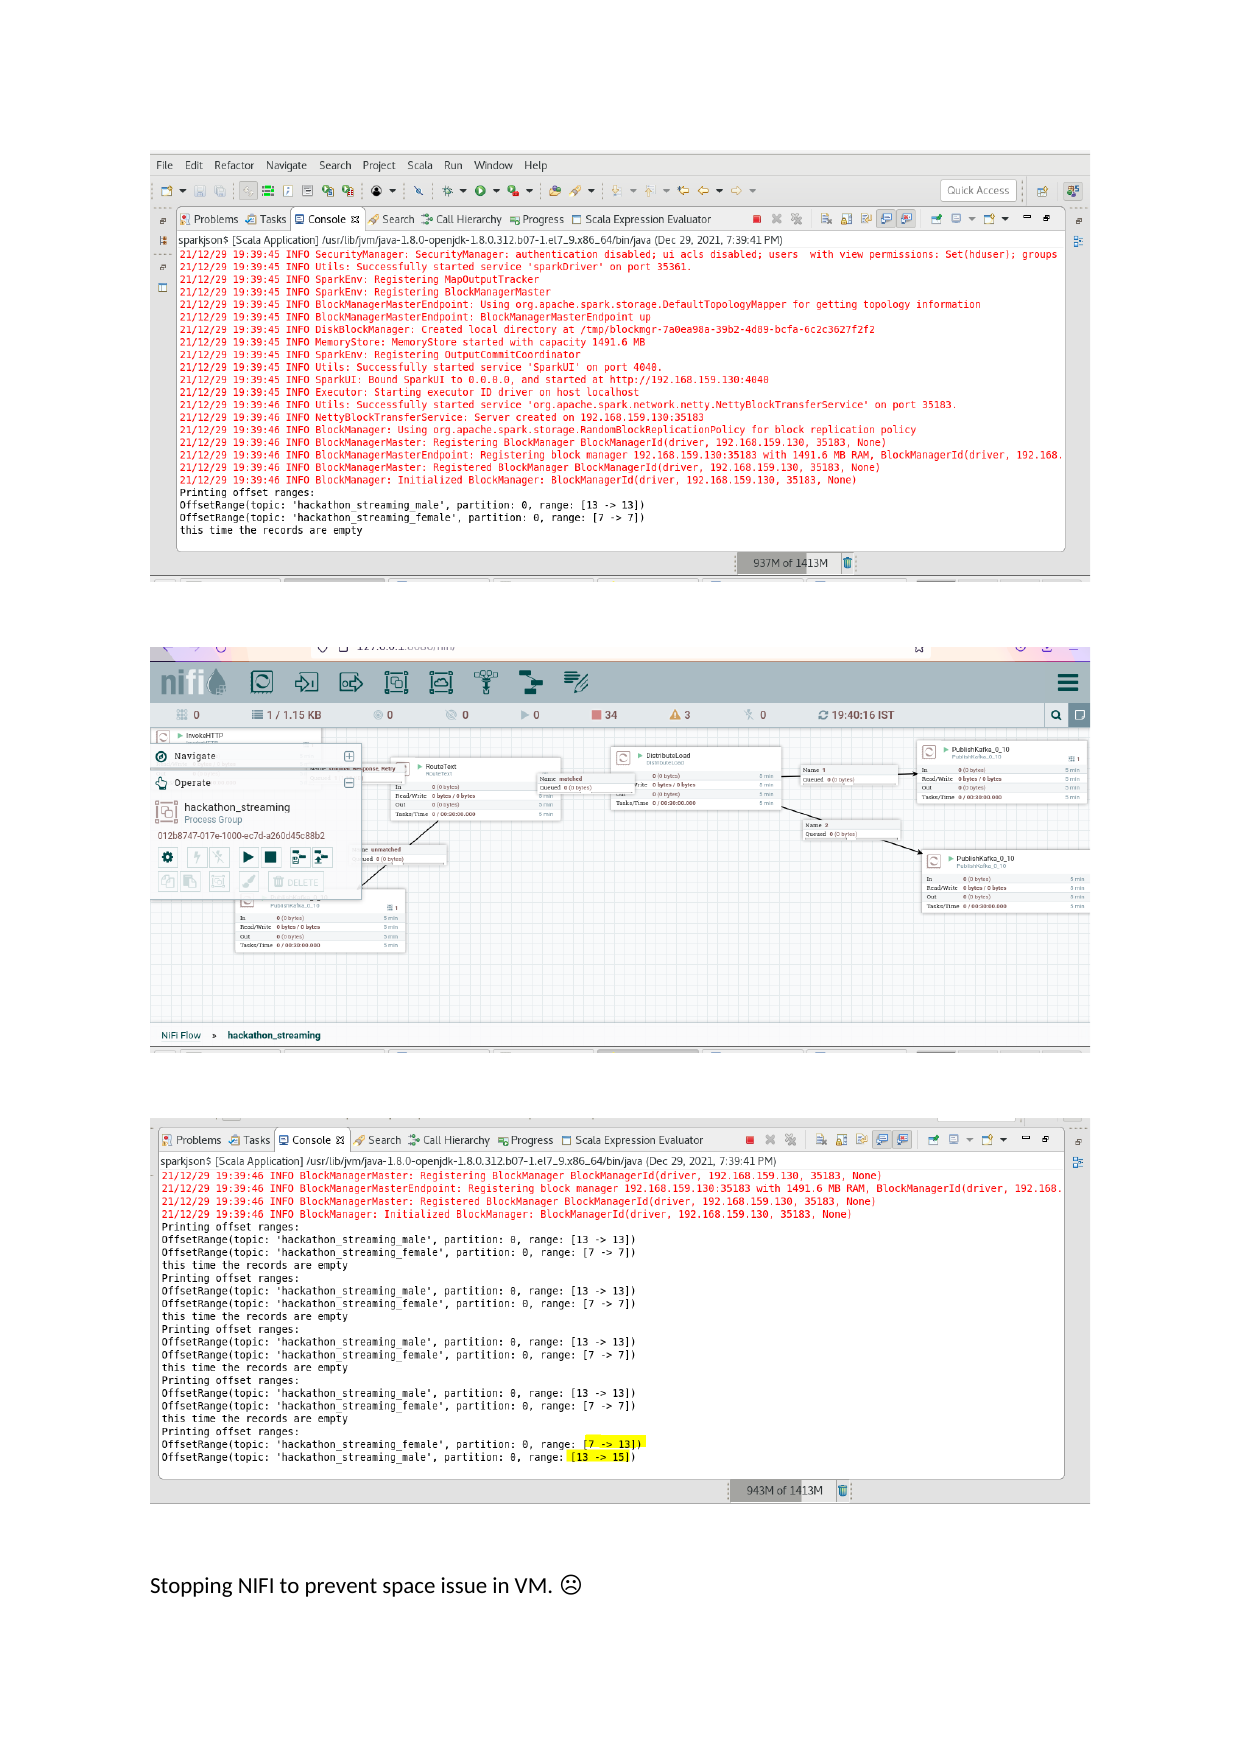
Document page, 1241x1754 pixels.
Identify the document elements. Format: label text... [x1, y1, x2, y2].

picture [150, 150, 1091, 582]
text Stopping NIFI to prevent space issue in VM. [150, 1569, 1090, 1601]
picture [150, 1118, 1091, 1504]
picture [150, 647, 1091, 1053]
